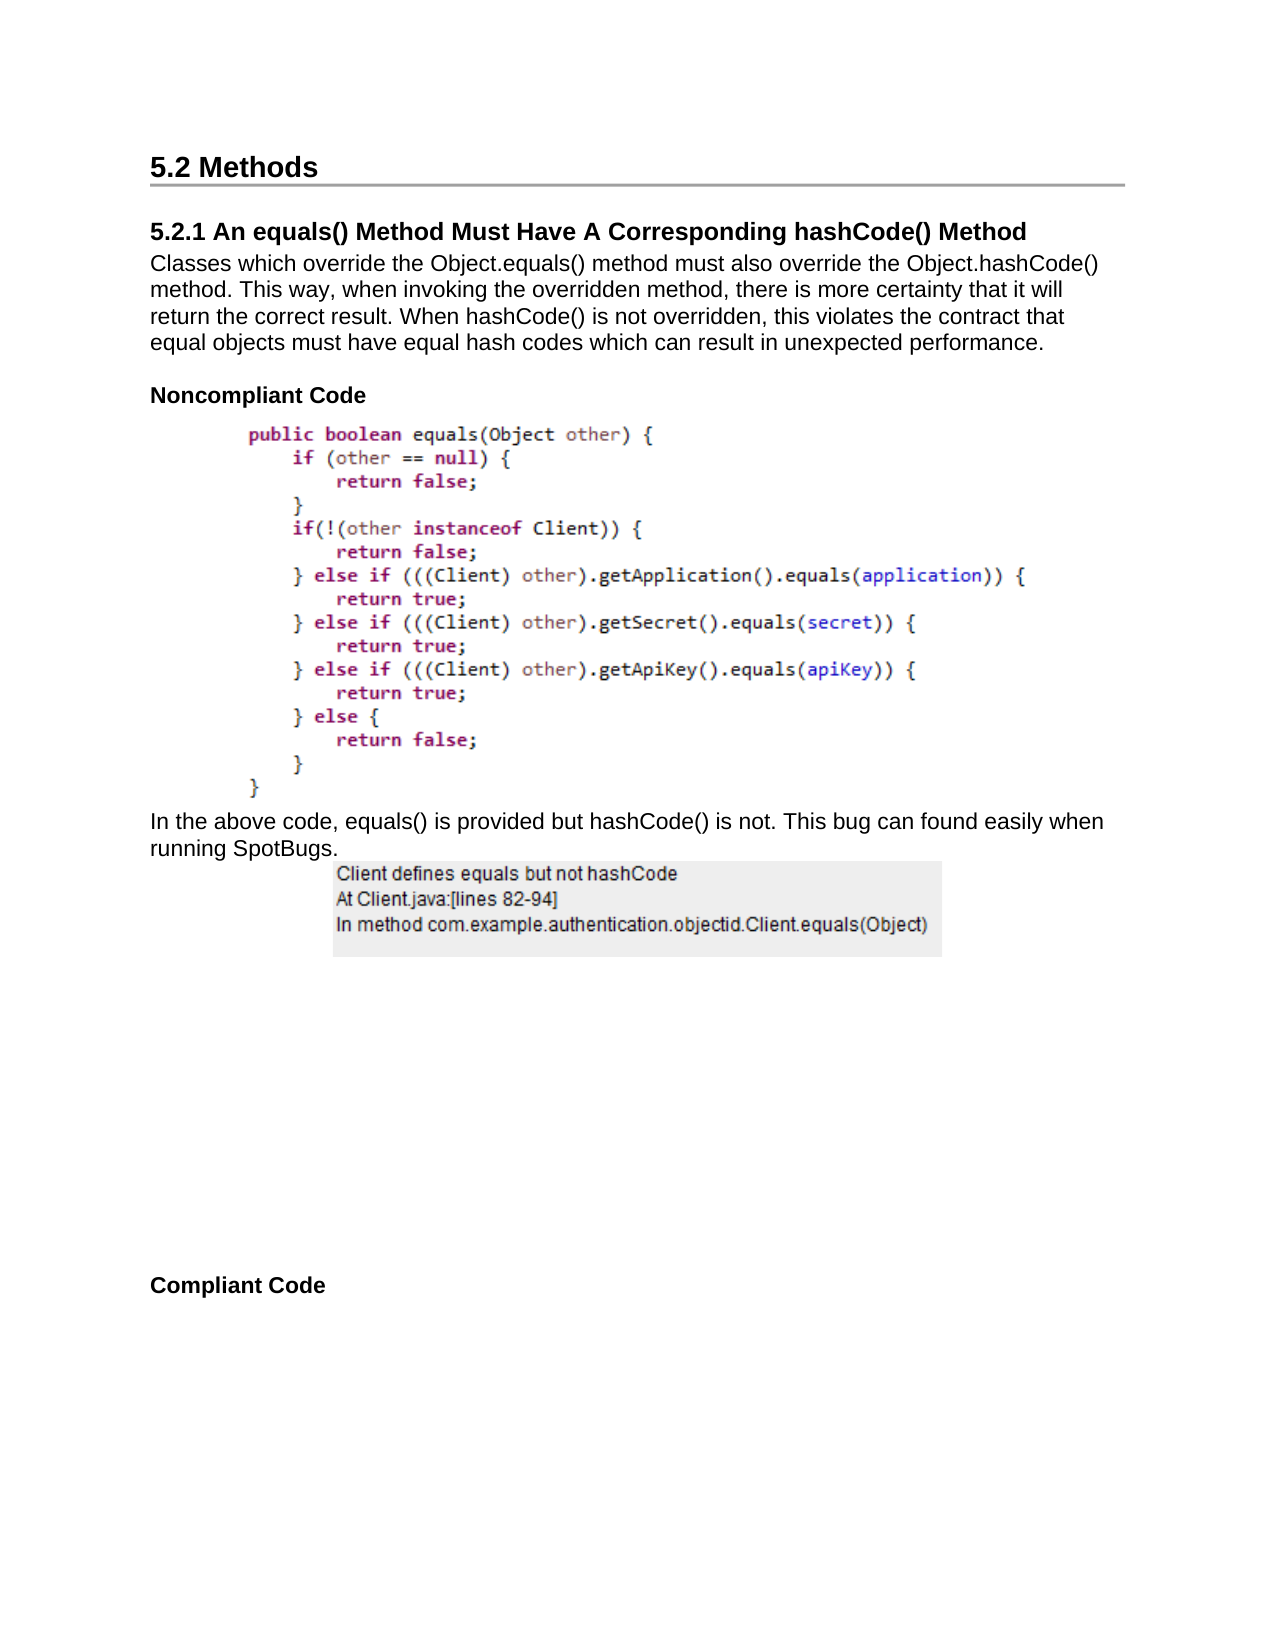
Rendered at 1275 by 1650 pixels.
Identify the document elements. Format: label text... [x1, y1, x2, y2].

picture [332, 861, 943, 957]
subtitle 5.2.1 An equals() Method Must Have A Corresponding hashCode() Method [150, 217, 1125, 246]
subtitle 5.2 Methods [150, 150, 1125, 183]
text Compliant Code [150, 1272, 1125, 1299]
text Noncompliant Code [150, 382, 1125, 408]
text Classes which override the Object.equals() method must also override the Object.hashCode() method. This way, when invoking the overridden method, there is more certainty that it will return the correct result. When hashCode() is not overridden, this violates the contract that equal objects must have equal hash codes which can result in unexpected performance. [150, 250, 1125, 356]
picture [219, 408, 1056, 809]
text In the above code, equals() is provided but hashCode() is not. This bug can found easily when running SpotBugs. [150, 808, 1125, 861]
